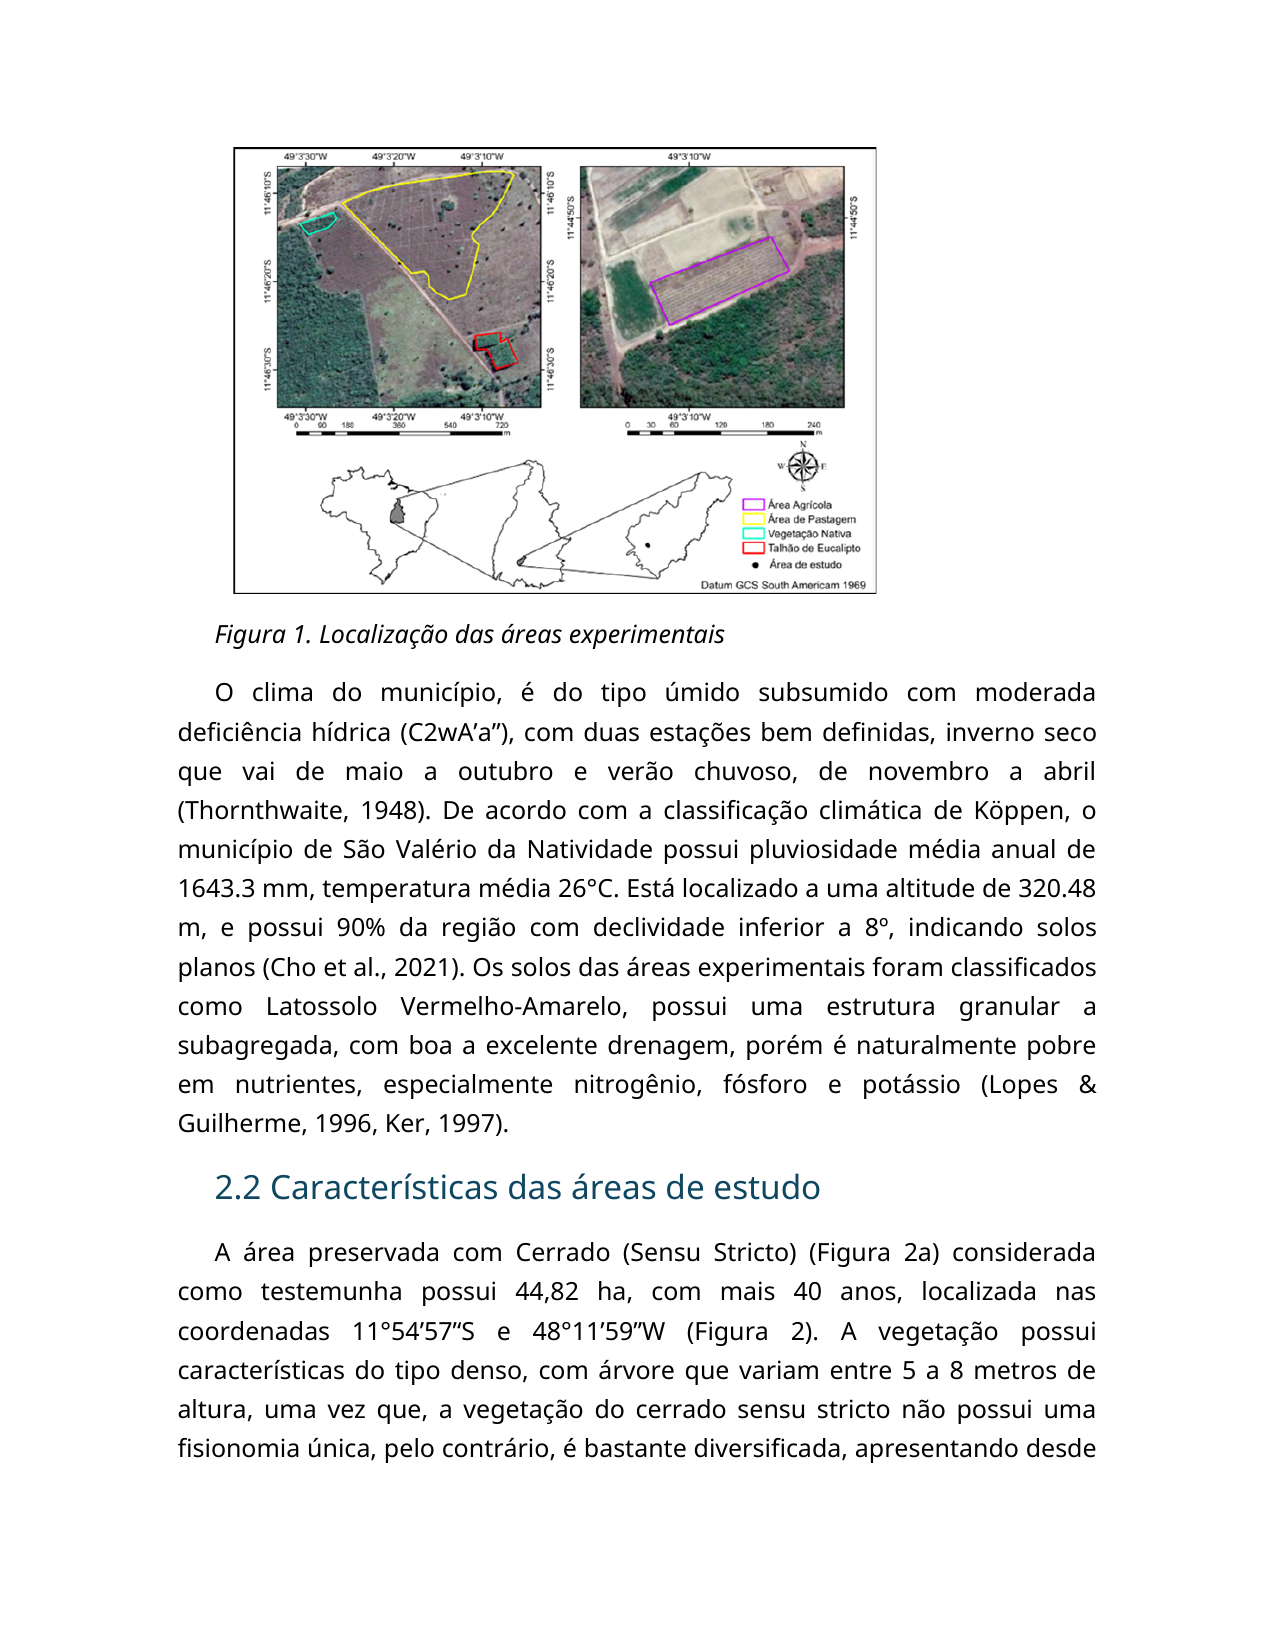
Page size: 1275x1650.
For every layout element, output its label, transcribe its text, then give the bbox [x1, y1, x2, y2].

text Figura 1. Localização das áreas experimentais [177, 617, 1098, 651]
picture [233, 147, 877, 594]
subtitle 2.2 Características das áreas de estudo [177, 1164, 1098, 1209]
text O clima do município, é do tipo úmido subsumido com moderada deficiência hídrica (C2wA’a”), com duas estações bem definidas, inverno seco que vai de maio a outubro e verão chuvoso, de novembro a abril (Thornthwaite, 1948). De acordo com a classificação climática de Köppen, o município de São Valério da Natividade possui pluviosidade média anual de 1643.3 mm, temperatura média 26°C. Está localizado a uma altitude de 320.48 m, e possui 90% da região com declividade inferior a 8º, indicando solos planos (Cho et al., 2021). Os solos das áreas experimentais foram classificados como Latossolo Vermelho-Amarelo, possui uma estrutura granular a subagregada, com boa a excelente drenagem, porém é naturalmente pobre em nutrientes, especialmente nitrogênio, fósforo e potássio (Lopes & Guilherme, 1996, Ker, 1997). [177, 675, 1098, 1140]
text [177, 1235, 1098, 1465]
